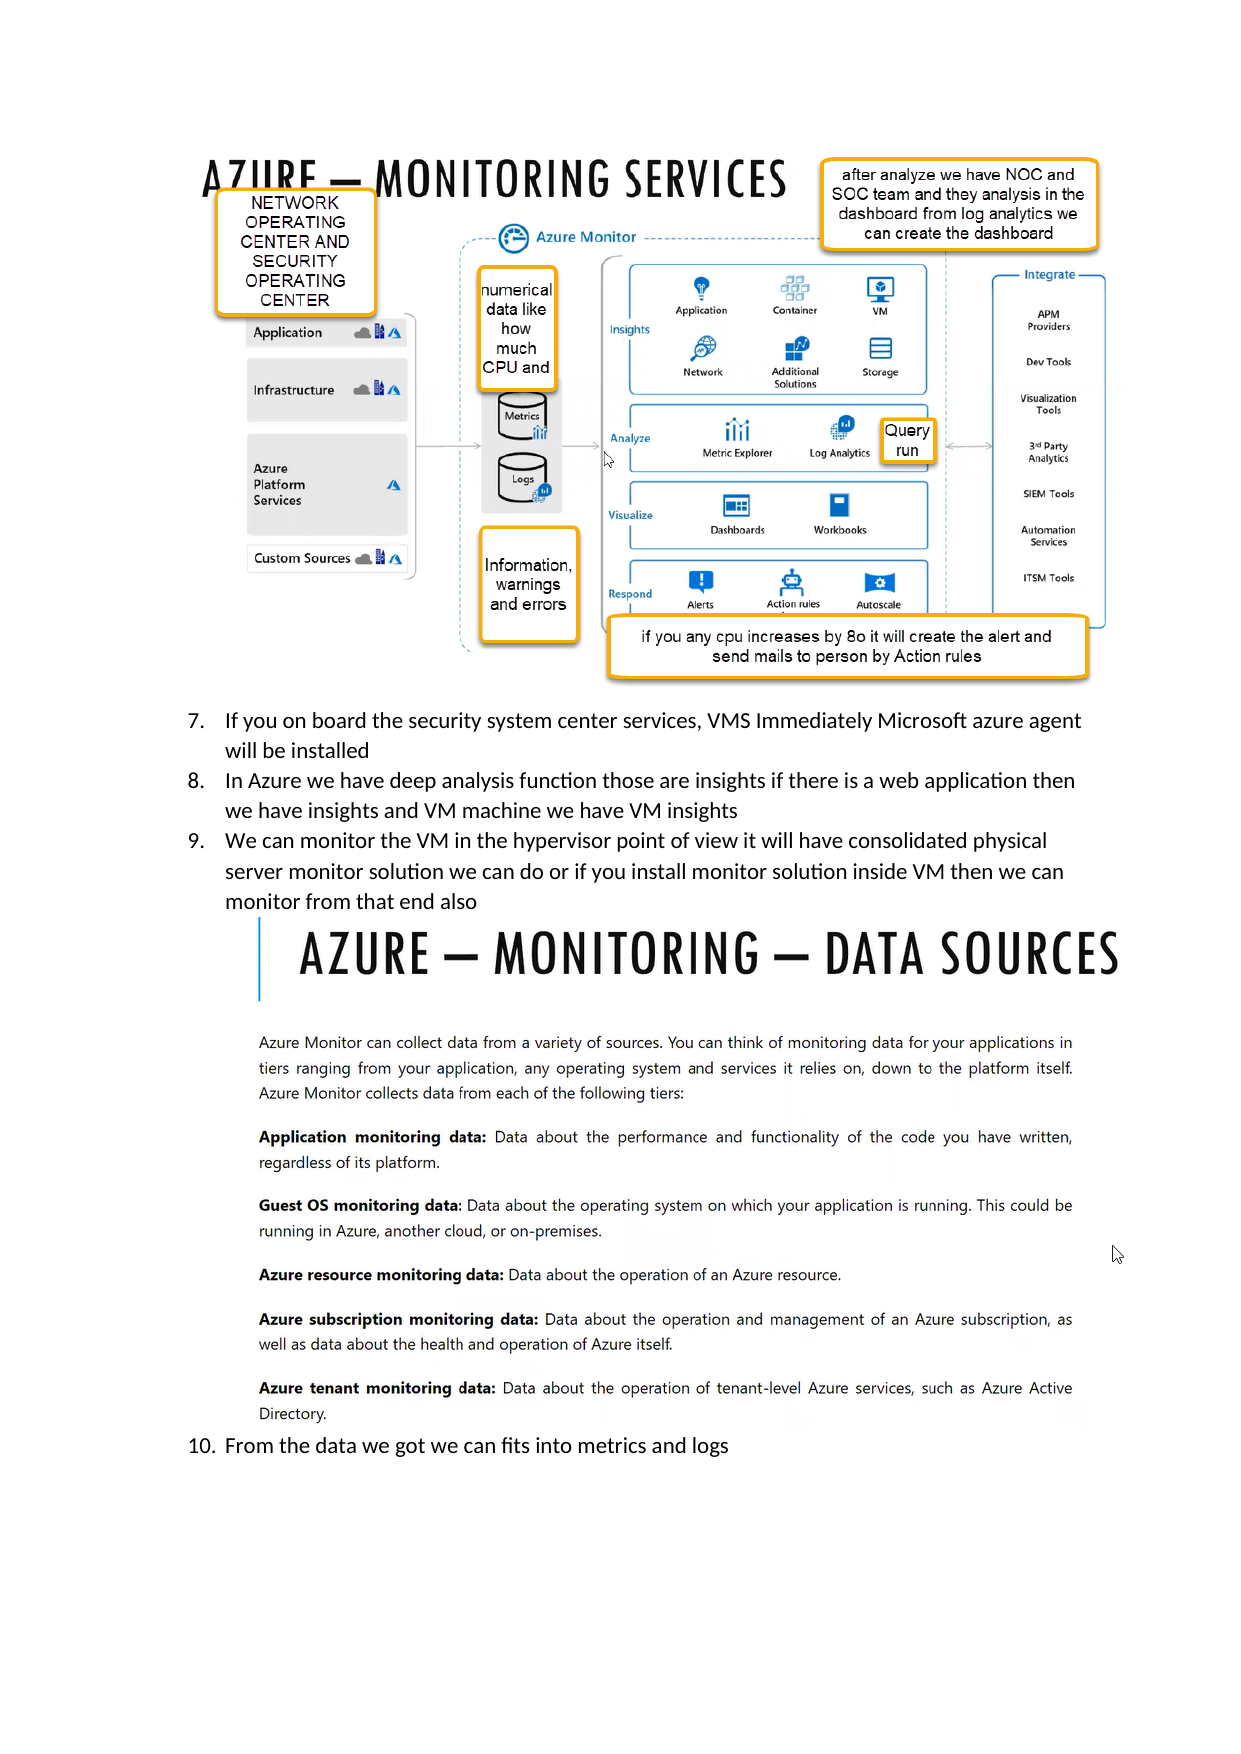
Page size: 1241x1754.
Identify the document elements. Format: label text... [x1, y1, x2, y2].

picture [225, 917, 1166, 1429]
list If you on board the security system center services, VMS Immediately Microsoft azure agent will be installed [187, 706, 1090, 764]
picture [187, 150, 1128, 687]
list From the data we got we can fits into metrics and logs [187, 1431, 1090, 1459]
list In Azure we have deep analysis function those are insights if there is a web application then we have insights and VM machine we have VM insights [187, 766, 1090, 824]
list We can monitor the VM in the hypervisor point of view it will have consolidated physical server monitor solution we can do or if you install monitor solution inside VM then we can monitor from that end also [187, 827, 1090, 915]
